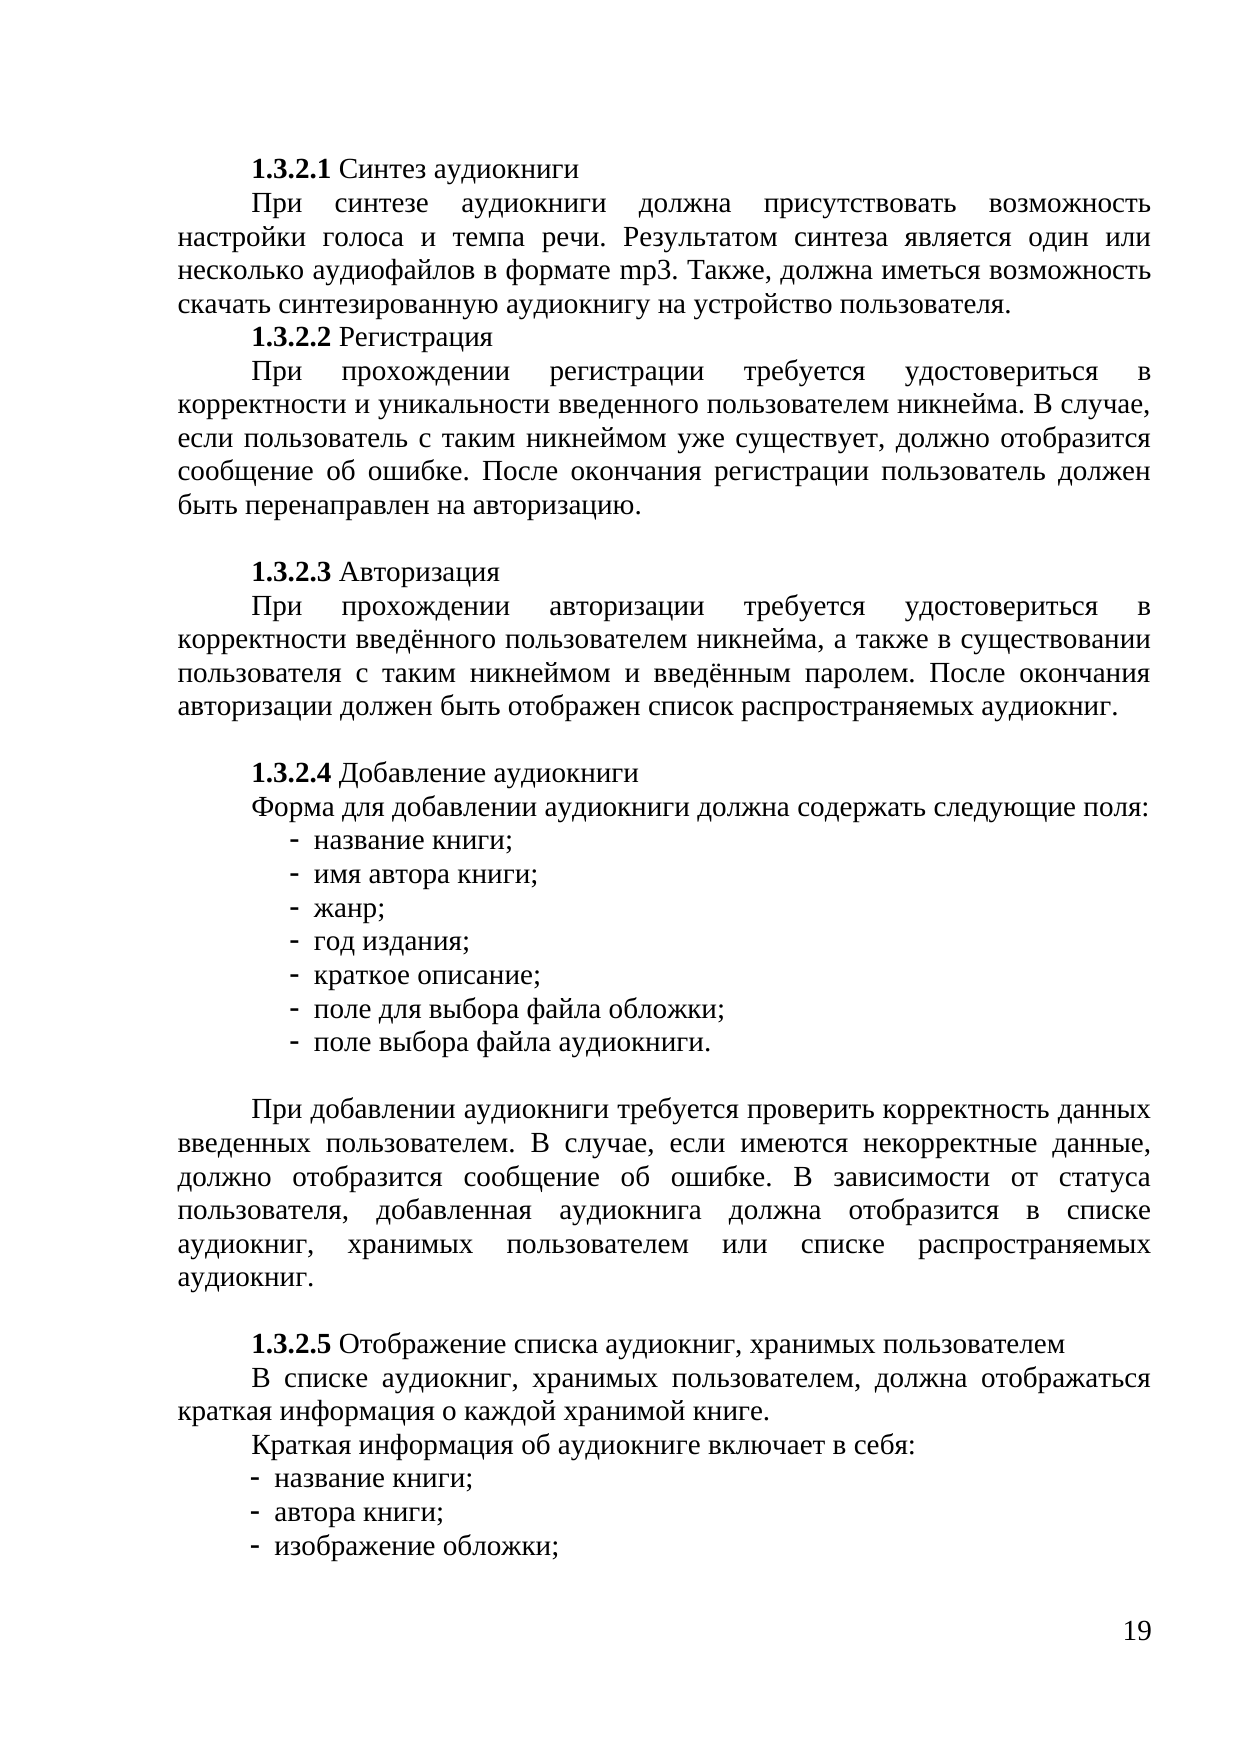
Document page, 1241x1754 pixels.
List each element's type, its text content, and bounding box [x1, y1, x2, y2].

text автора книги; [177, 1494, 1152, 1528]
text При синтезе аудиокниги должна присутствовать возможность настройки голоса и темпа речи. Результатом синтеза является один или несколько аудиофайлов в формате mp3. Также, должна иметься возможность скачать синтезированную аудиокнигу на устройство пользователя. [177, 185, 1152, 319]
text В списке аудиокниг, хранимых пользователем, должна отображаться краткая информация о каждой хранимой книге. [177, 1360, 1152, 1427]
text поле выбора файла аудиокниги. [289, 1024, 1152, 1058]
text изображение обложки; [177, 1528, 1152, 1561]
text 1.3.2.4 Добавление аудиокниги [177, 755, 1152, 789]
text 1.3.2.5 Отображение списка аудиокниг, хранимых пользователем [177, 1326, 1152, 1360]
text название книги; [289, 822, 1152, 856]
text 1.3.2.1 Синтез аудиокниги [177, 152, 1152, 185]
text название книги; [177, 1461, 1152, 1494]
text 1.3.2.3 Авторизация [177, 554, 1152, 588]
text год издания; [289, 923, 1152, 957]
text поле для выбора файла обложки; [289, 991, 1152, 1024]
text жанр; [289, 890, 1152, 923]
text Форма для добавлении аудиокниги должна содержать следующие поля: [177, 789, 1152, 822]
text При прохождении регистрации требуется удостовериться в корректности и уникальности введенного пользователем никнейма. В случае, если пользователь с таким никнеймом уже существует, должно отобразится сообщение об ошибке. После окончания регистрации пользователь должен быть перенаправлен на авторизацию. [177, 353, 1152, 521]
text 1.3.2.2 Регистрация [177, 319, 1152, 353]
text имя автора книги; [289, 856, 1152, 890]
text Краткая информация об аудиокниге включает в себя: [177, 1427, 1152, 1461]
text При добавлении аудиокниги требуется проверить корректность данных введенных пользователем. В случае, если имеются некорректные данные, должно отобразится сообщение об ошибке. В зависимости от статуса пользователя, добавленная аудиокнига должна отобразится в списке аудиокниг, хранимых пользователем или списке распространяемых аудиокниг. [177, 1092, 1152, 1293]
text При прохождении авторизации требуется удостовериться в корректности введённого пользователем никнейма, а также в существовании пользователя с таким никнеймом и введённым паролем. После окончания авторизации должен быть отображен список распространяемых аудиокниг. [177, 588, 1152, 722]
text краткое описание; [289, 957, 1152, 991]
